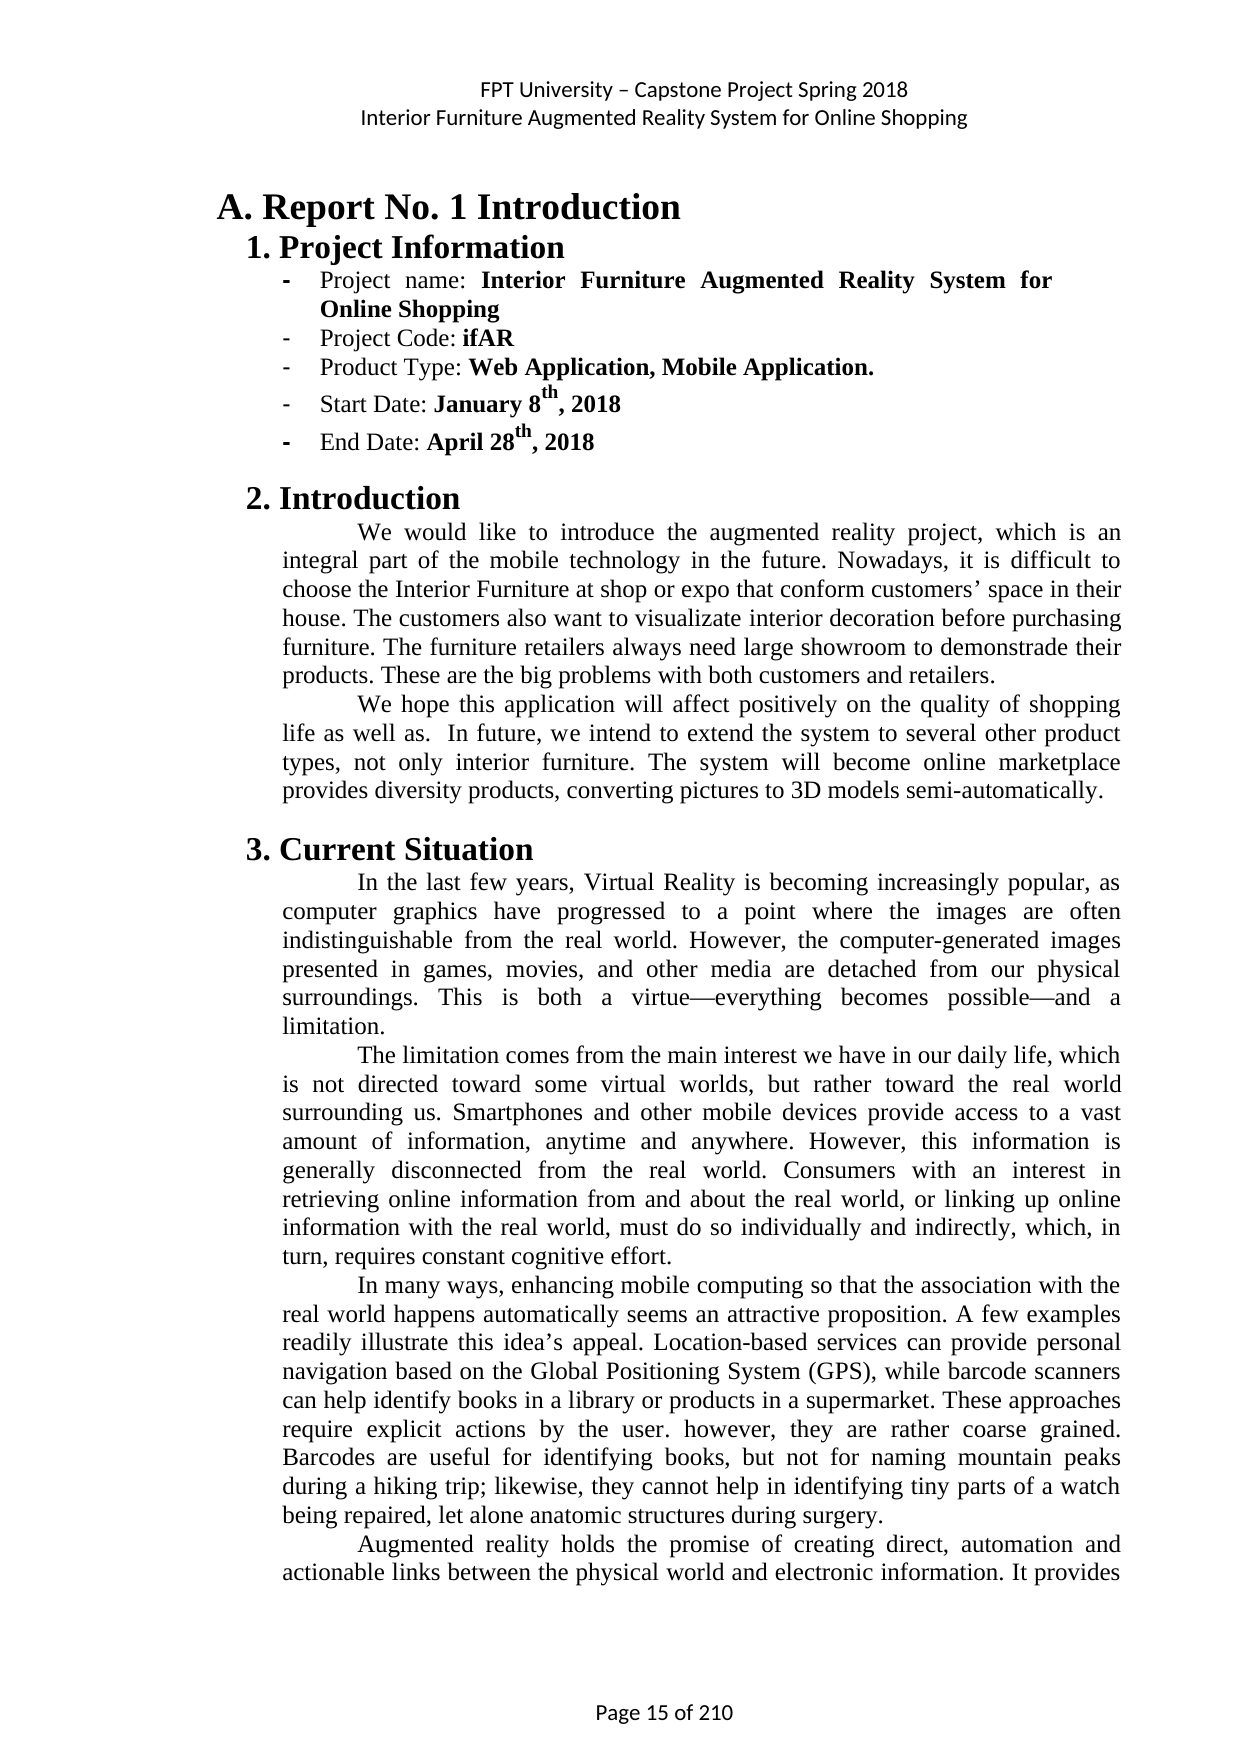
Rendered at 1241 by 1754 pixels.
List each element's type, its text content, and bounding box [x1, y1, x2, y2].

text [282, 1529, 1122, 1586]
text A. Report No. 1 Introduction [216, 184, 1122, 227]
list Project Code: ifAR [282, 323, 1053, 352]
subtitle 2. Introduction [246, 478, 1122, 517]
list Product Type: Web Application, Mobile Application. [282, 352, 1053, 381]
subtitle 1. Project Information [246, 227, 1122, 266]
text In the last few years, Virtual Reality is becoming increasingly popular, as computer graphics have progressed to a point where the images are often indistinguishable from the real world. However, the computer-generated images presented in games, movies, and other media are detached from our physical surroundings. This is both a virtue—everything becomes possible—and a limitation. [282, 867, 1122, 1040]
list End Date: April 28th, 2018 [282, 419, 1053, 457]
subtitle 3. Current Situation [246, 829, 1122, 867]
text We would like to introduce the augmented reality project, which is an integral part of the mobile technology in the future. Nowadays, it is difficult to choose the Interior Furniture at shop or expo that conform customers’ space in their house. The customers also want to visualizate interior decoration before purchasing furniture. The furniture retailers always need large showroom to demonstrade their products. These are the big problems with both customers and retailers. [282, 517, 1122, 689]
list Start Date: January 8th, 2018 [282, 381, 1053, 419]
list Project name: Interior Furniture Augmented Reality System for Online Shopping [282, 266, 1053, 323]
text In many ways, enhancing mobile computing so that the association with the real world happens automatically seems an attractive proposition. A few examples readily illustrate this idea’s appeal. Location-based services can provide personal navigation based on the Global Positioning System (GPS), while barcode scanners can help identify books in a library or products in a supermarket. These approaches require explicit actions by the user. however, they are rather coarse grained. Barcodes are useful for identifying books, but not for naming mountain peaks during a hiking trip; likewise, they cannot help in identifying tiny parts of a watch being repaired, let alone anatomic structures during surgery. [282, 1270, 1122, 1529]
text The limitation comes from the main interest we have in our daily life, which is not directed toward some virtual worlds, but rather toward the real world surrounding us. Smartphones and other mobile devices provide access to a vast amount of information, anytime and anywhere. However, this information is generally disconnected from the real world. Consumers with an interest in retrieving online information from and about the real world, or linking up online information with the real world, must do so individually and indirectly, which, in turn, requires constant cognitive effort. [282, 1040, 1122, 1270]
text We hope this application will affect positively on the quality of shopping life as well as. In future, we intend to extend the system to several other product types, not only interior furniture. The system will become online marketplace provides diversity products, converting pictures to 3D models semi-automatically. [282, 689, 1122, 804]
